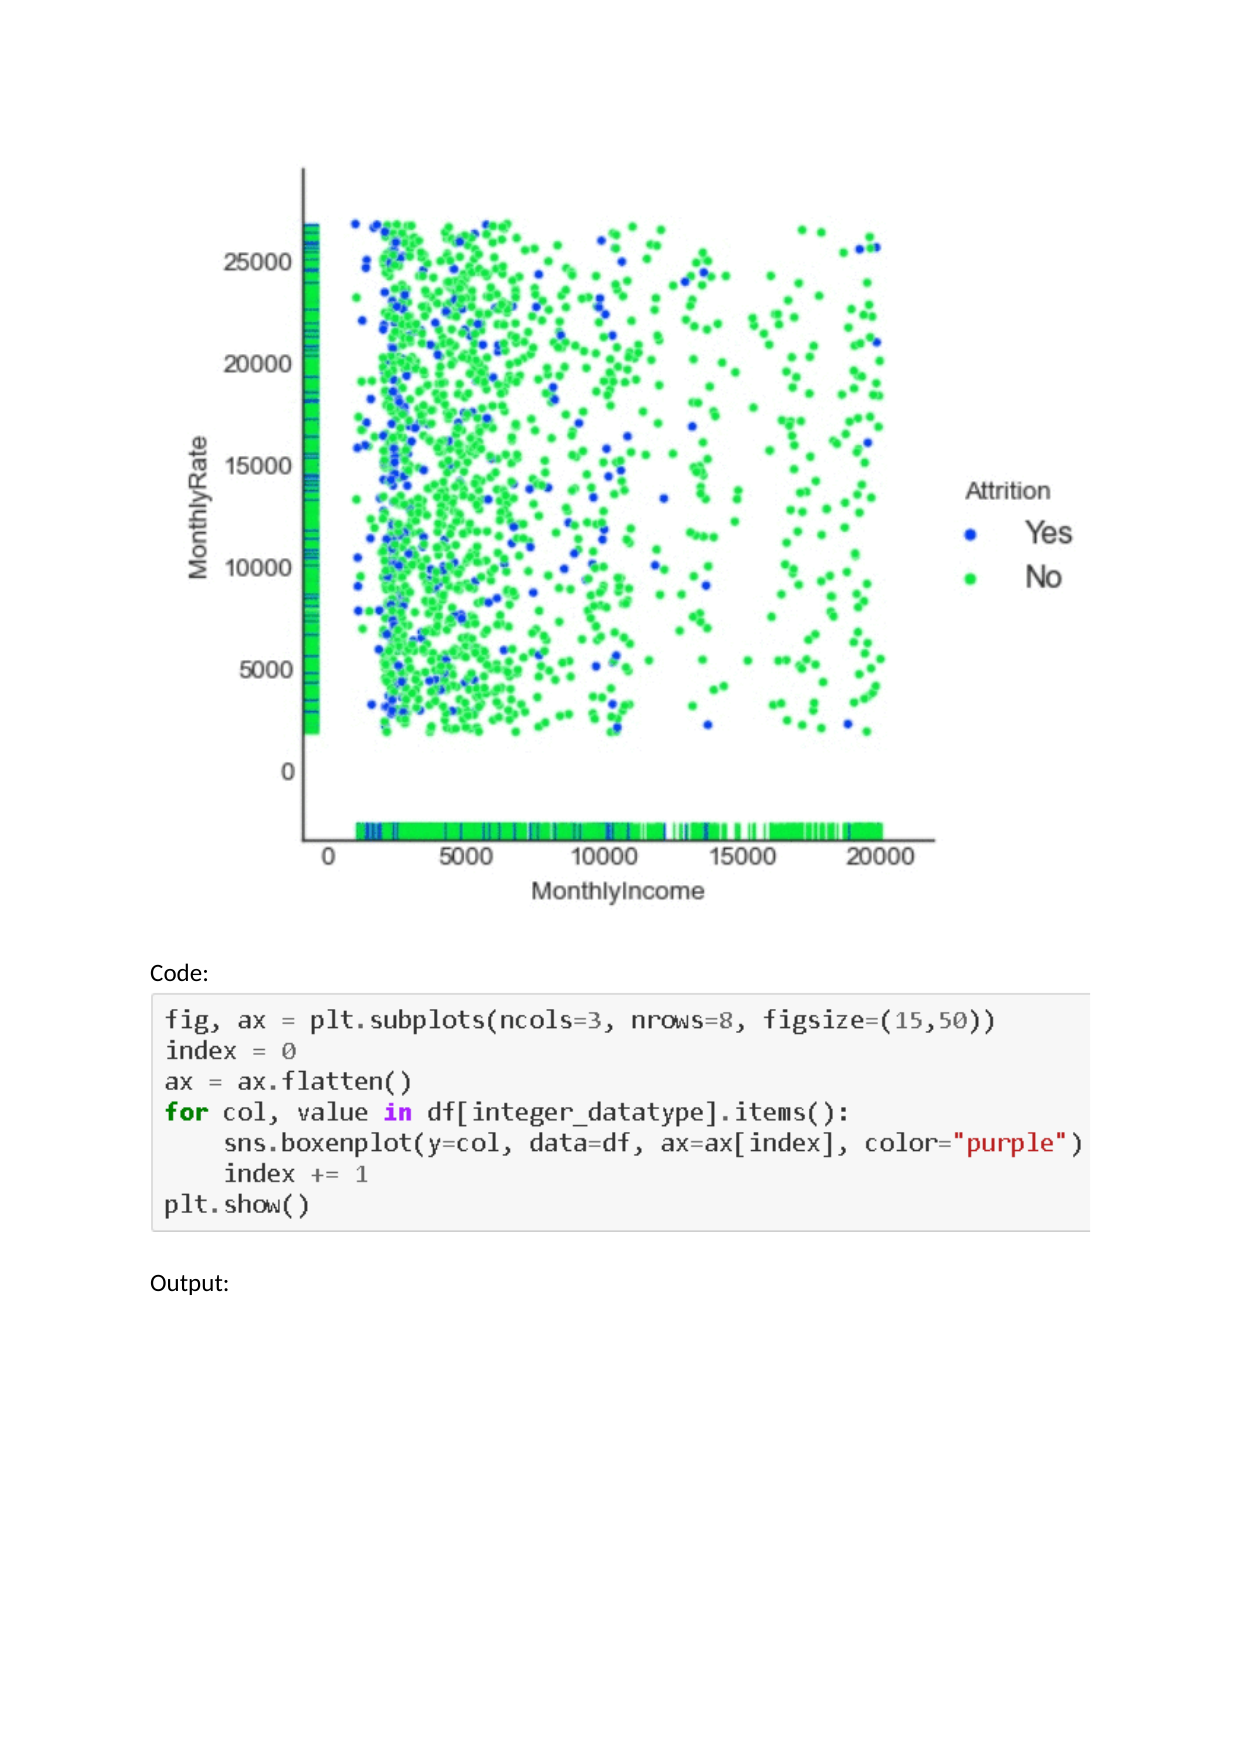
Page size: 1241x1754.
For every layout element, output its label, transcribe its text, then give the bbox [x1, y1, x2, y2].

text This allows us to store the column names in a list format within the variables namely object_datatype and integer_datatype. After I have bifurcated the datatype column names in two separate lists, we will take a look at the overall unique values for all the columns and then the data numbers for only object datatype columns using the below codes. let me go head and list down all the visualization codes and their output for your reference. code: Output: Code: Output: Codes: Output: Code: Output: Code: Output: You can see that with the help of above codes and getting the outputs I was able to take a look at all the column values/counts, the boxen plots gave me a view on the presence of outliers and the distribution plots showed me the skewness information that will needed to be treated. These are like the challenges that will need to be dealt with before I even think of building my Classification Machine Learning models. [150, 1232, 1090, 1297]
picture [150, 989, 1091, 1232]
picture [150, 150, 1091, 922]
text This allows us to store the column names in a list format within the variables namely object_datatype and integer_datatype. After I have bifurcated the datatype column names in two separate lists, we will take a look at the overall unique values for all the columns and then the data numbers for only object datatype columns using the below codes. let me go head and list down all the visualization codes and their output for your reference. code: Output: Code: Output: Codes: Output: Code: Output: Code: Output: You can see that with the help of above codes and getting the outputs I was able to take a look at all the column values/counts, the boxen plots gave me a view on the presence of outliers and the distribution plots showed me the skewness information that will needed to be treated. These are like the challenges that will need to be dealt with before I even think of building my Classification Machine Learning models. [150, 922, 1090, 989]
